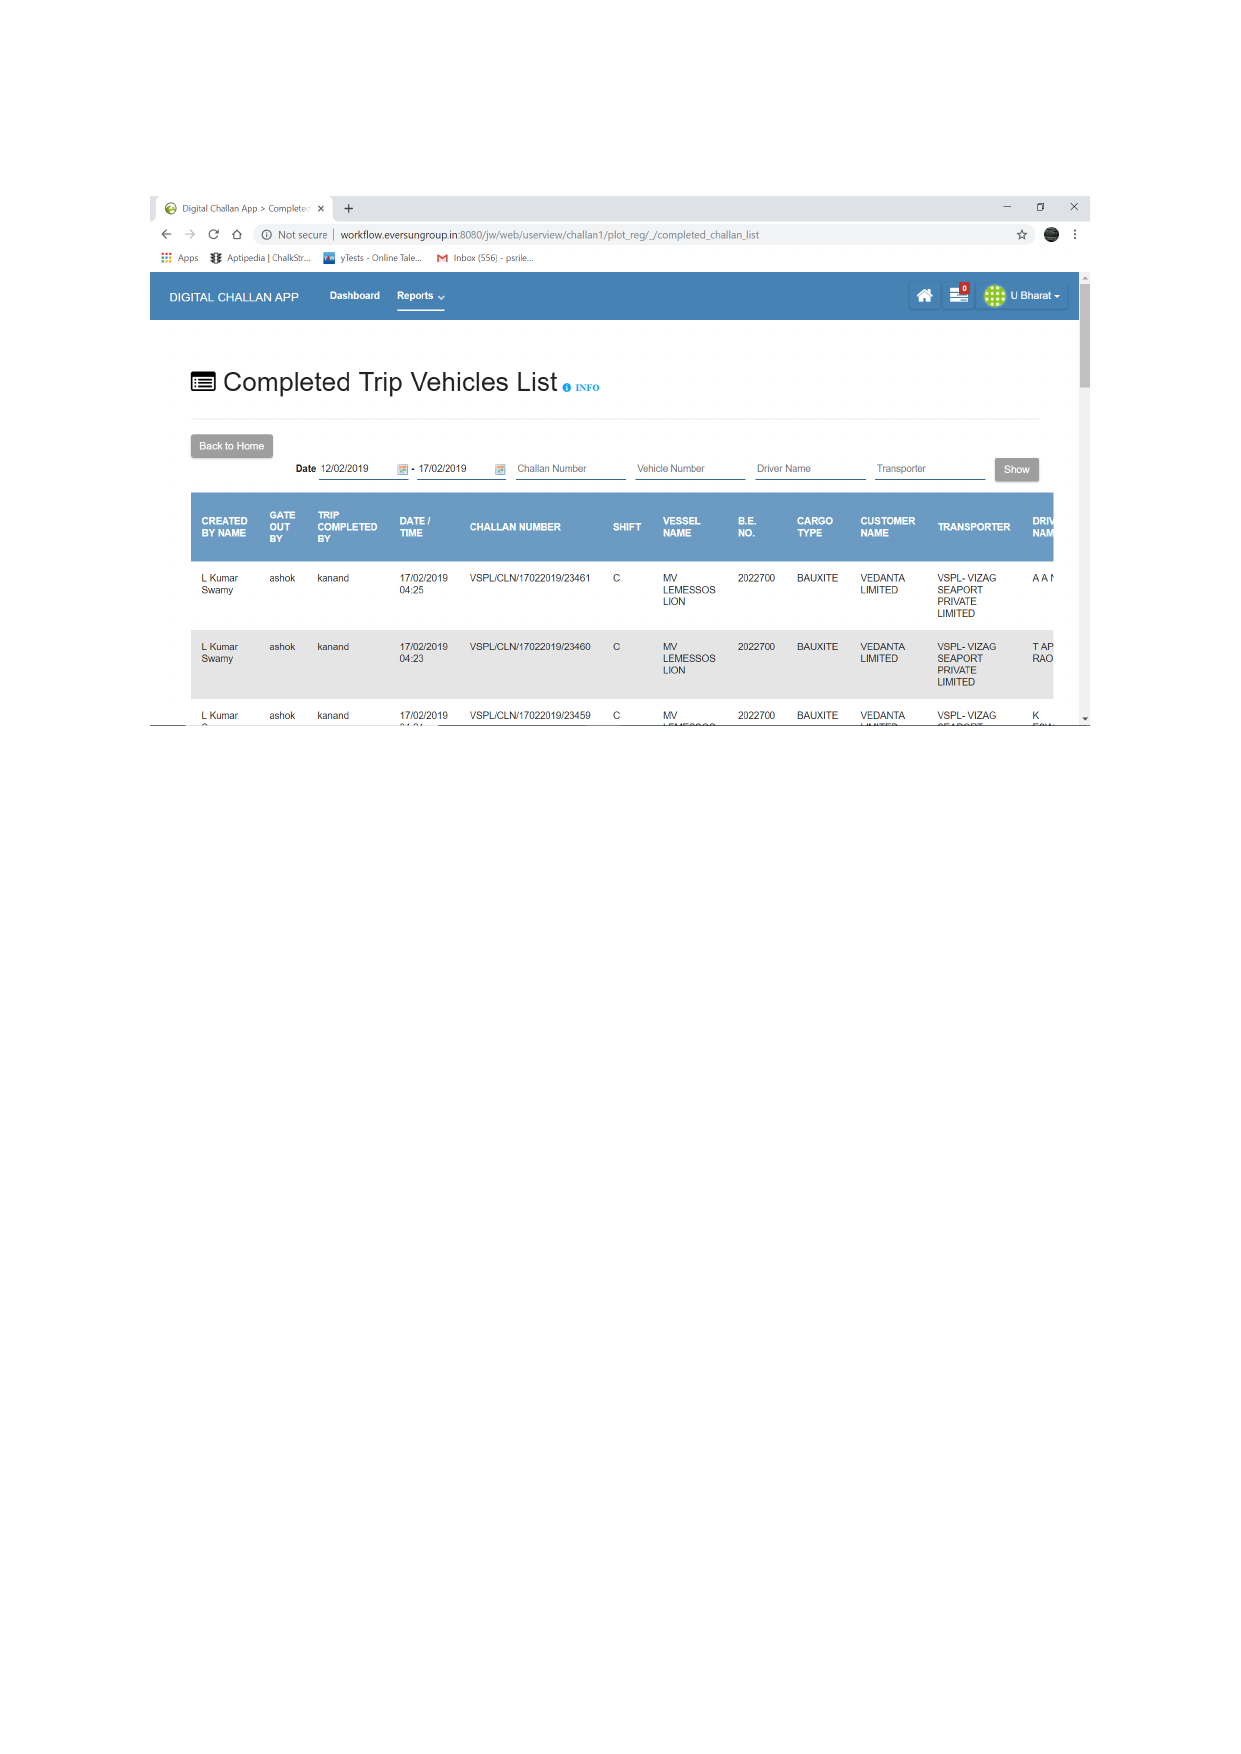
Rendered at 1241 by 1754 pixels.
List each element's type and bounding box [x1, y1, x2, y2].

picture [150, 196, 1091, 726]
